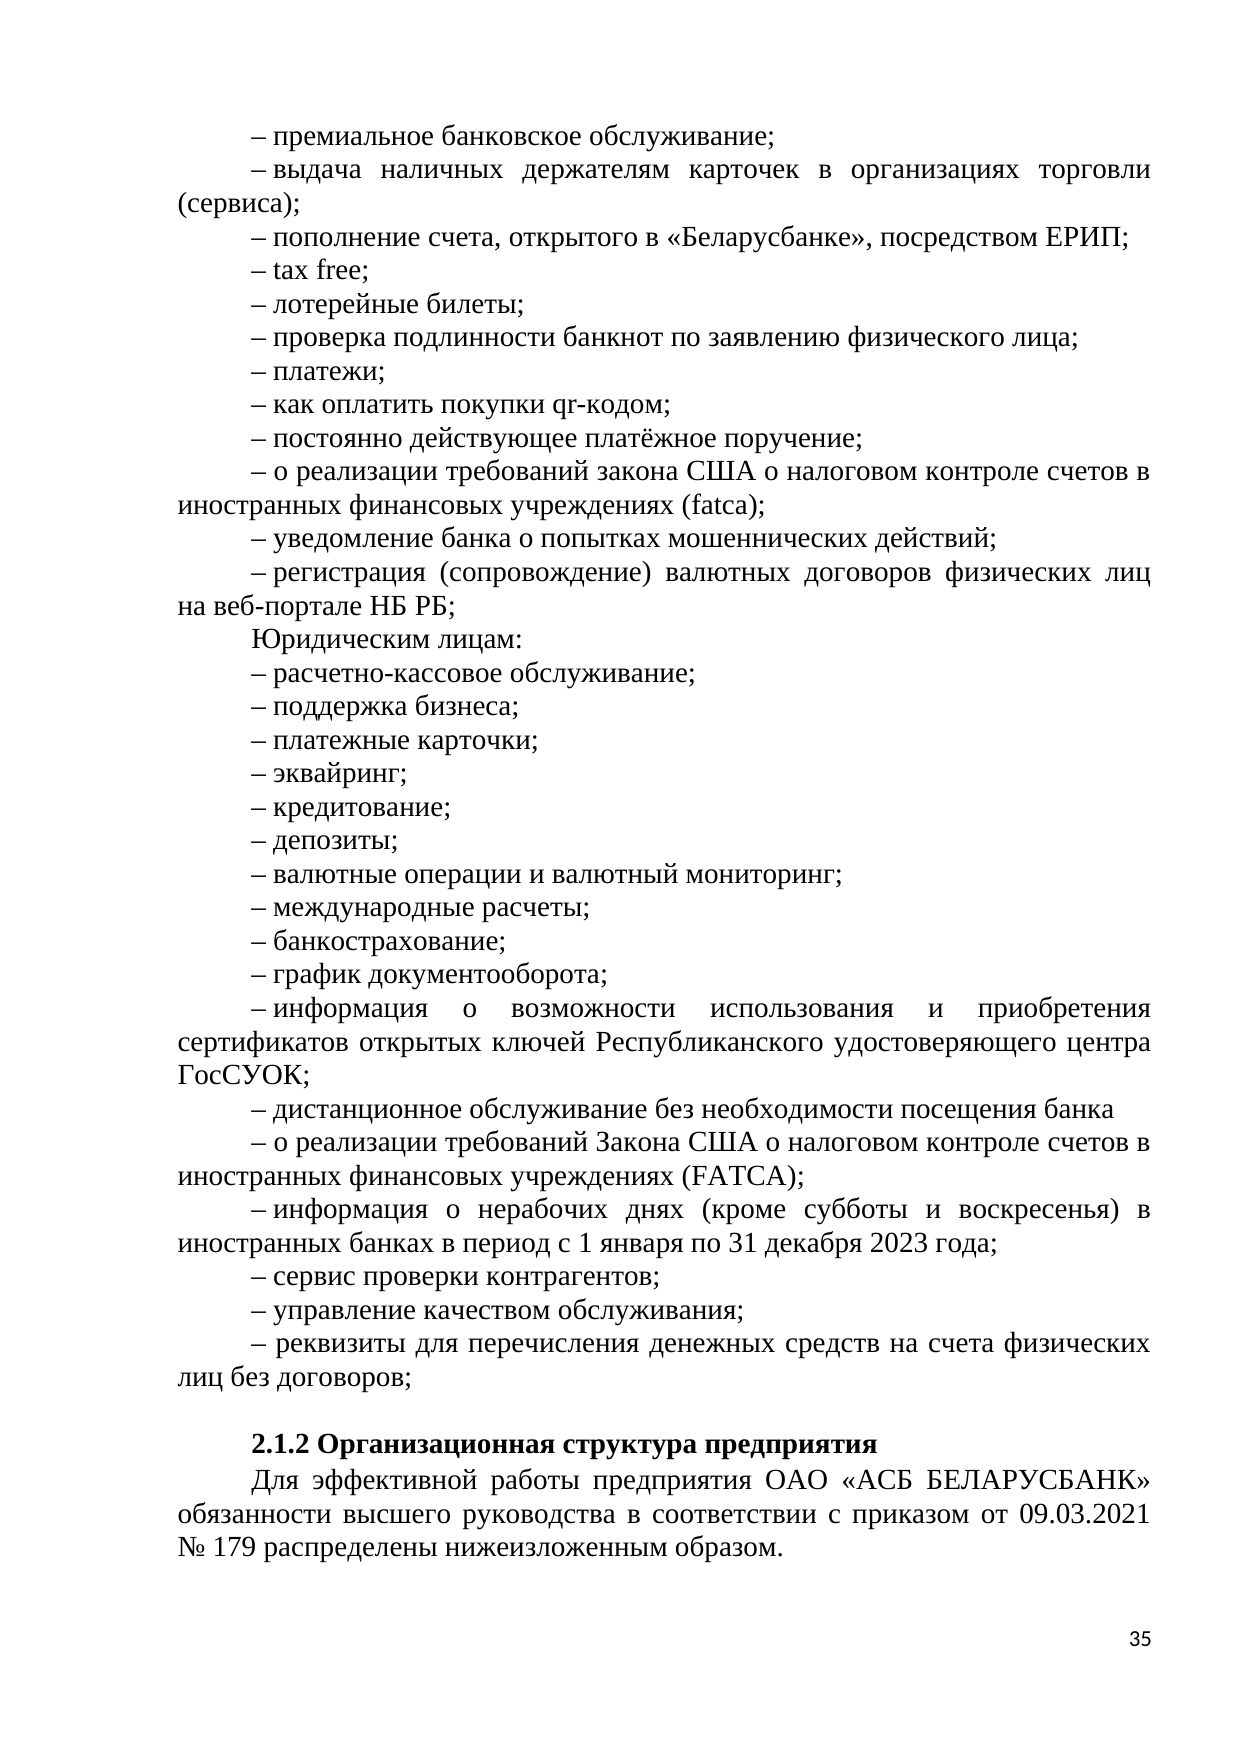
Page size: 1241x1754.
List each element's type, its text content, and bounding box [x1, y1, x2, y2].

text – лотерейные билеты; [177, 286, 1152, 319]
text – как оплатить покупки qr-кодом; [177, 386, 1152, 420]
text – эквайринг; [177, 755, 1152, 789]
text – о реализации требований Закона США о налоговом контроле счетов в иностранных финансовых учреждениях (FATCA); [177, 1124, 1152, 1191]
text – расчетно-кассовое обслуживание; [177, 655, 1152, 688]
text – пополнение счета, открытого в «Беларусбанке», посредством ЕРИП; [177, 219, 1152, 252]
text – кредитование; [177, 789, 1152, 822]
text – международные расчеты; [177, 889, 1152, 923]
text – дистанционное обслуживание без необходимости посещения банка [177, 1091, 1152, 1124]
text – депозиты; [177, 822, 1152, 856]
list 2.1.2 Организационная структура предприятия [177, 1426, 1152, 1460]
text – платежи; [177, 353, 1152, 386]
text – информация о нерабочих днях (кроме субботы и воскресенья) в иностранных банках в период с 1 января по 31 декабря 2023 года; [177, 1191, 1152, 1258]
text – управление качеством обслуживания; [177, 1292, 1152, 1326]
text – график документооборота; [177, 957, 1152, 990]
text – валютные операции и валютный мониторинг; [177, 856, 1152, 889]
text – платежные карточки; [177, 722, 1152, 755]
text Для эффективной работы предприятия ОАО «АСБ БЕЛАРУСБАНК» обязанности высшего руководства в соответствии с приказом от 09.03.2021 № 179 распределены нижеизложенным образом. [177, 1462, 1152, 1563]
text – поддержка бизнеса; [177, 688, 1152, 722]
text – проверка подлинности банкнот по заявлению физического лица; [177, 319, 1152, 353]
text – сервис проверки контрагентов; [177, 1258, 1152, 1292]
text Юридическим лицам: [177, 621, 1152, 655]
text – премиальное банковское обслуживание; [177, 118, 1152, 152]
text – реквизиты для перечисления денежных средств на счета физических лиц без договоров; [177, 1326, 1152, 1393]
text – уведомление банка о попытках мошеннических действий; [177, 521, 1152, 554]
text – информация о возможности использования и приобретения сертификатов открытых ключей Республиканского удостоверяющего центра ГосСУОК; [177, 990, 1152, 1091]
text – выдача наличных держателям карточек в организациях торговли (сервиса); [177, 152, 1152, 219]
text – tax free; [177, 252, 1152, 286]
text – банкострахование; [177, 923, 1152, 957]
text – регистрация (сопровождение) валютных договоров физических лиц на веб-портале НБ РБ; [177, 554, 1152, 621]
text – о реализации требований закона США о налоговом контроле счетов в иностранных финансовых учреждениях (fatca); [177, 453, 1152, 521]
text – постоянно действующее платёжное поручение; [177, 420, 1152, 453]
